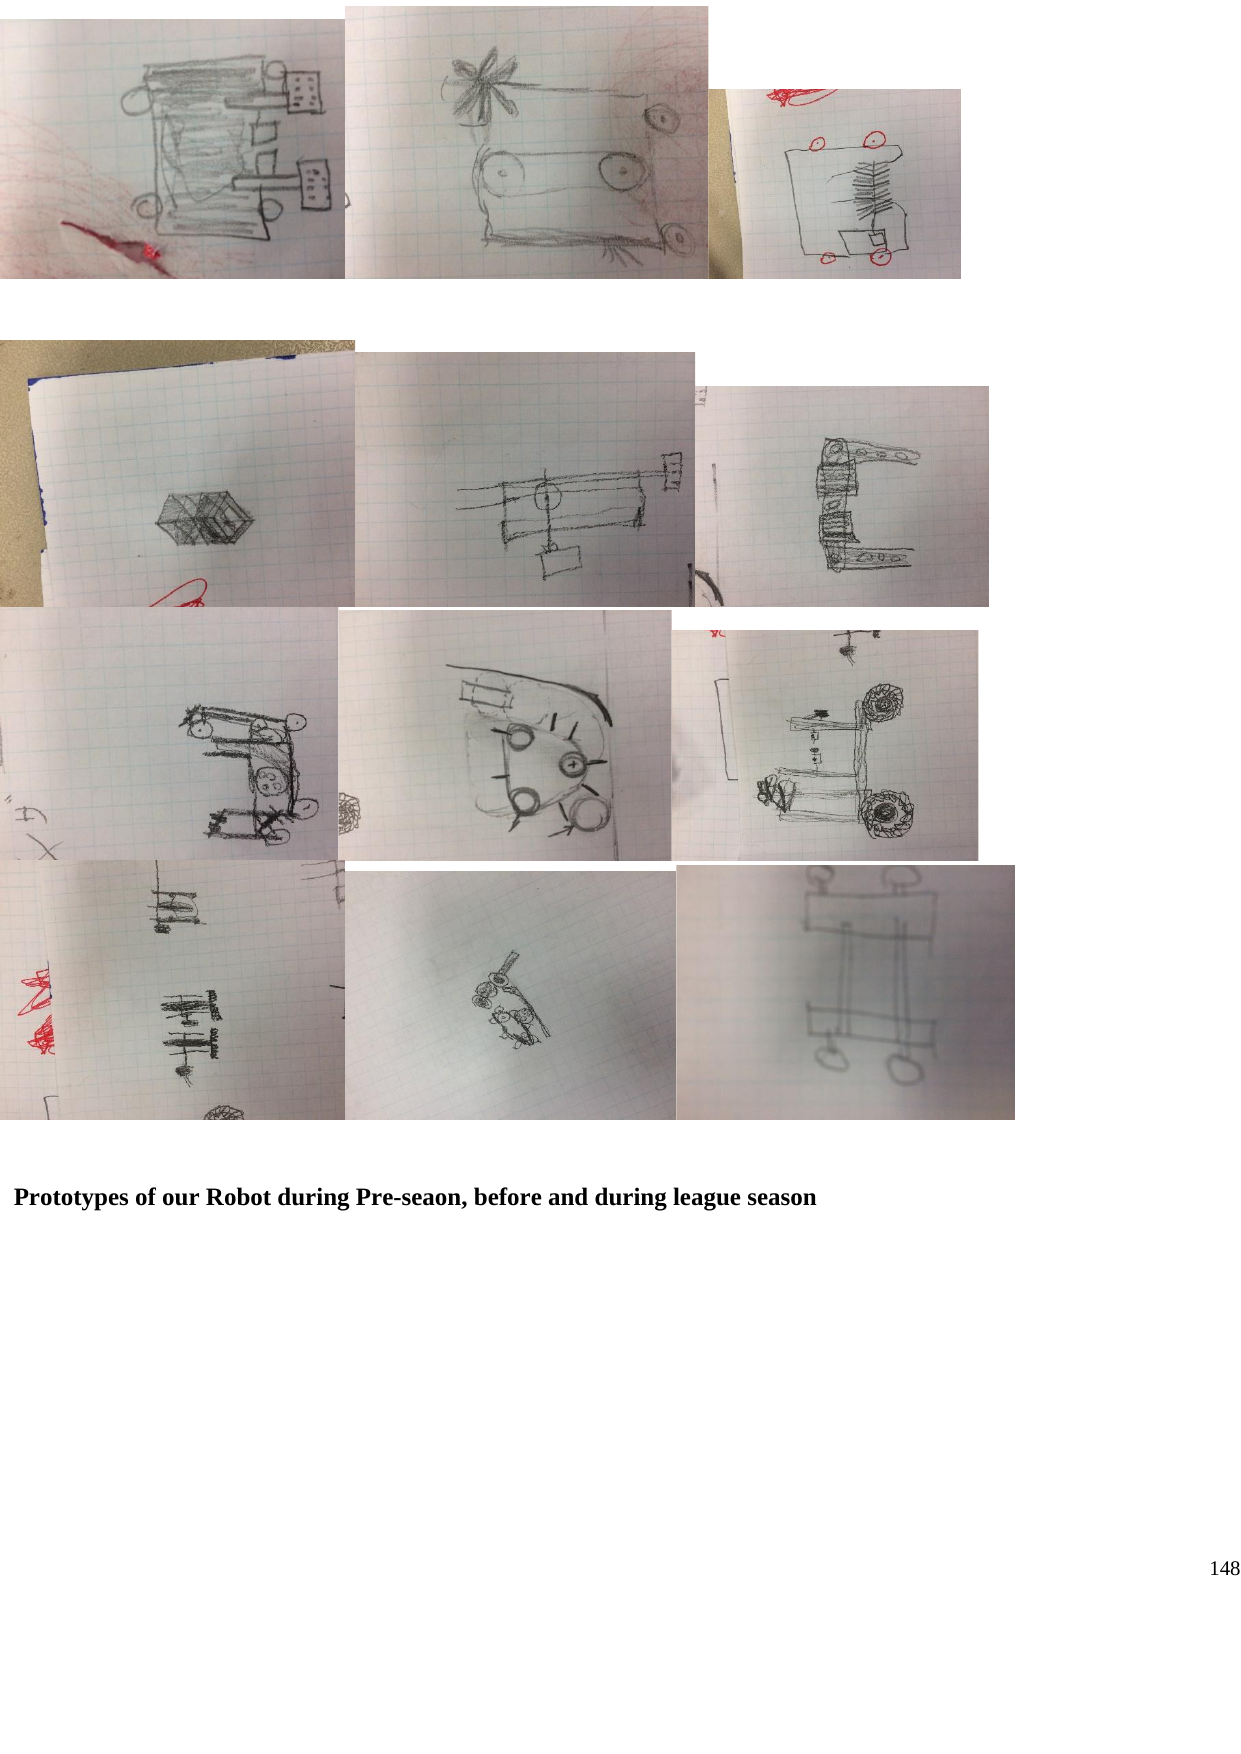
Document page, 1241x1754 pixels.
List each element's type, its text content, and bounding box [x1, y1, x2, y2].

picture [0, 6, 961, 279]
text Prototypes of our Robot during Pre-seaon, before and during league season [0, 1182, 1240, 1211]
picture [0, 340, 1015, 1120]
